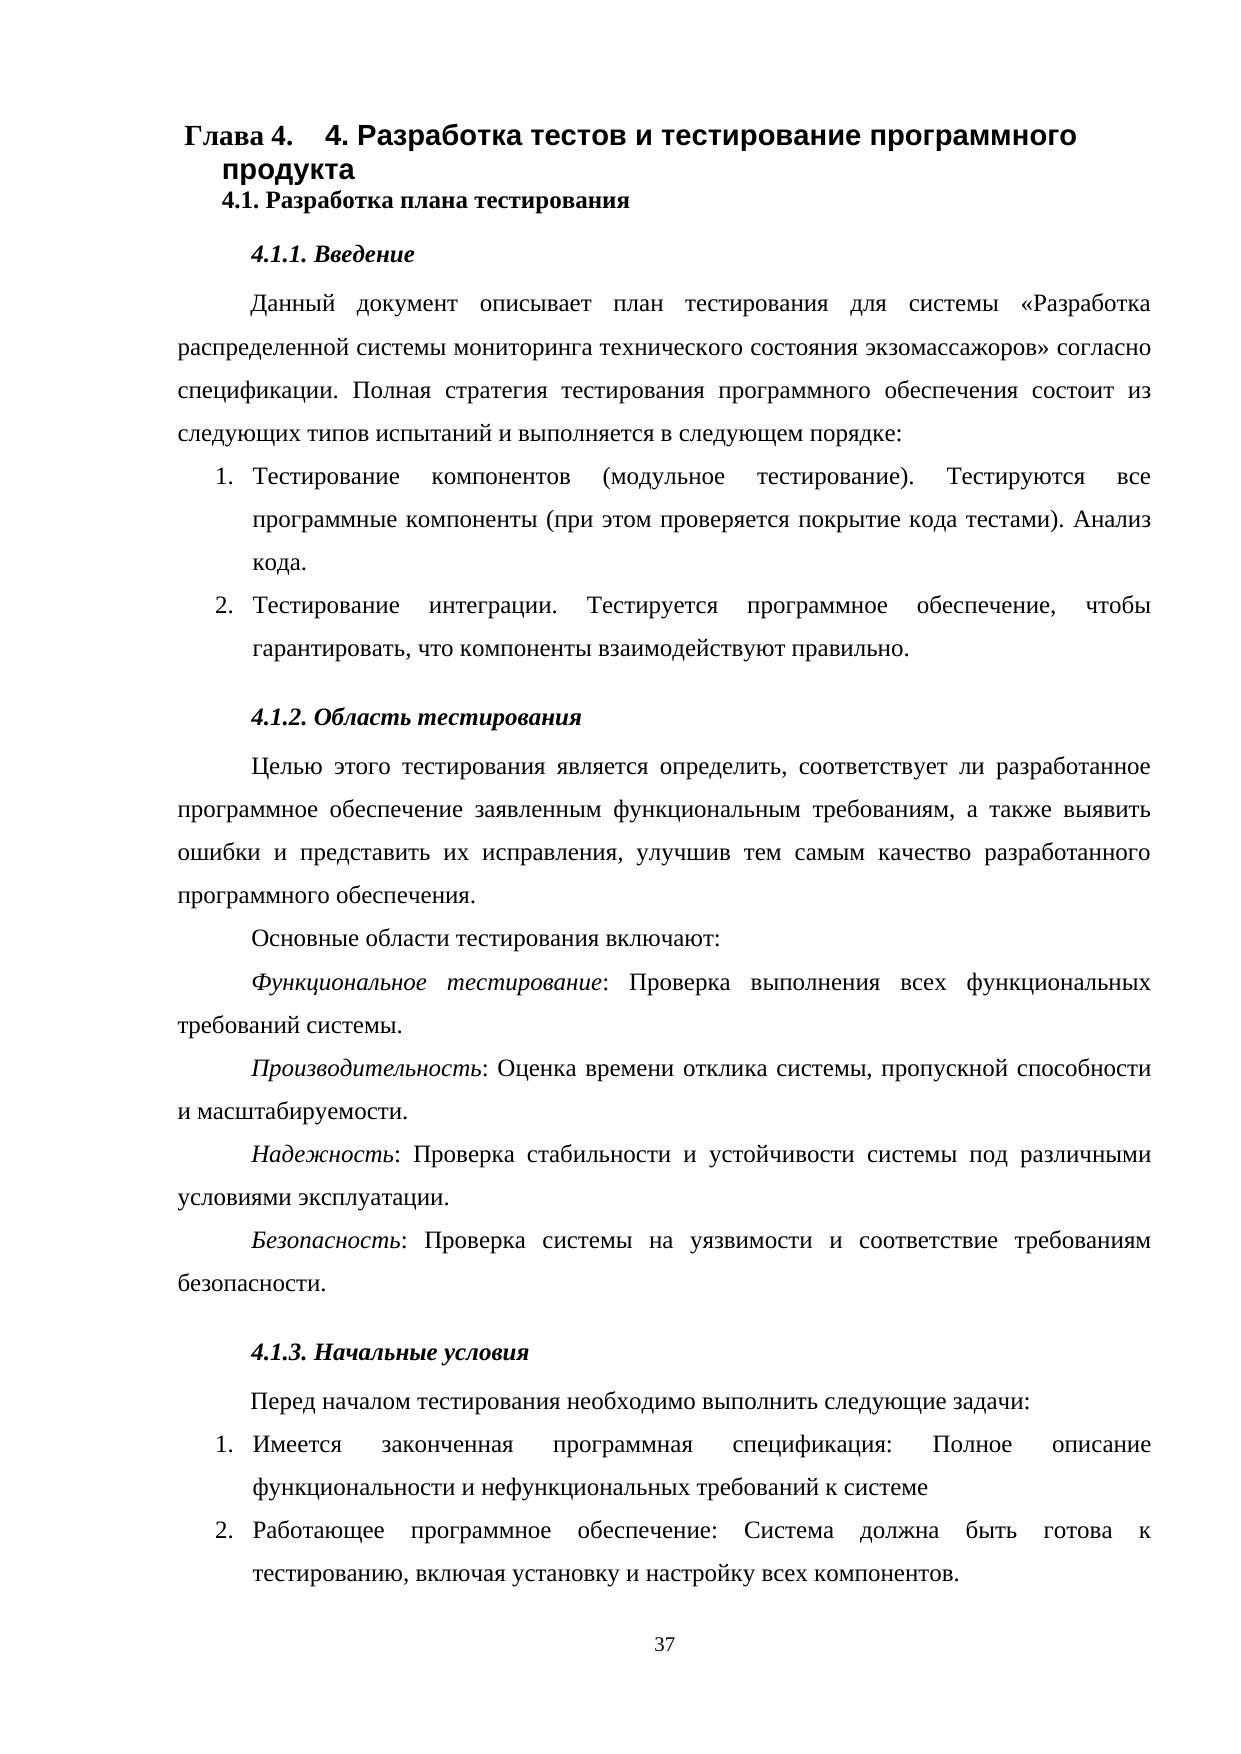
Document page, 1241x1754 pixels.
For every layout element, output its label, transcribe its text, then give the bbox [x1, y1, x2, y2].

subtitle 4. Разработка тестов и тестирование программного продукта [184, 118, 1152, 185]
list Тестирование интеграции. Тестируется программное обеспечение, чтобы гарантировать, что компоненты взаимодействуют правильно. [215, 590, 1152, 662]
text Перед началом тестирования необходимо выполнить следующие задачи: [177, 1386, 1152, 1415]
subtitle 4.1.1. Введение [177, 239, 1152, 268]
text Производительность: Оценка времени отклика системы, пропускной способности и масштабируемости. [177, 1053, 1152, 1125]
text Данный документ описывает план тестирования для системы «Разработка распределенной системы мониторинга технического состояния экзомассажоров» согласно спецификации. Полная стратегия тестирования программного обеспечения состоит из следующих типов испытаний и выполняется в следующем порядке: [177, 288, 1152, 447]
subtitle 4.1.3. Начальные условия [177, 1337, 1152, 1365]
text Надежность: Проверка стабильности и устойчивости системы под различными условиями эксплуатации. [177, 1139, 1152, 1211]
text Функциональное тестирование: Проверка выполнения всех функциональных требований системы. [177, 967, 1152, 1038]
subtitle 4.1.2. Область тестирования [177, 702, 1152, 730]
list Тестирование компонентов (модульное тестирование). Тестируются все программные компоненты (при этом проверяется покрытие кода тестами). Анализ кода. [215, 461, 1152, 576]
list Имеется законченная программная спецификация: Полное описание функциональности и нефункциональных требований к системе [215, 1429, 1152, 1501]
text Целью этого тестирования является определить, соответствует ли разработанное программное обеспечение заявленным функциональным требованиям, а также выявить ошибки и представить их исправления, улучшив тем самым качество разработанного программного обеспечения. [177, 751, 1152, 909]
text Основные области тестирования включают: [177, 923, 1152, 952]
text Безопасность: Проверка системы на уязвимости и соответствие требованиям безопасности. [177, 1225, 1152, 1297]
list Работающее программное обеспечение: Система должна быть готова к тестированию, включая установку и настройку всех компонентов. [215, 1515, 1152, 1587]
subtitle 4.1. Разработка плана тестирования [222, 185, 1152, 214]
